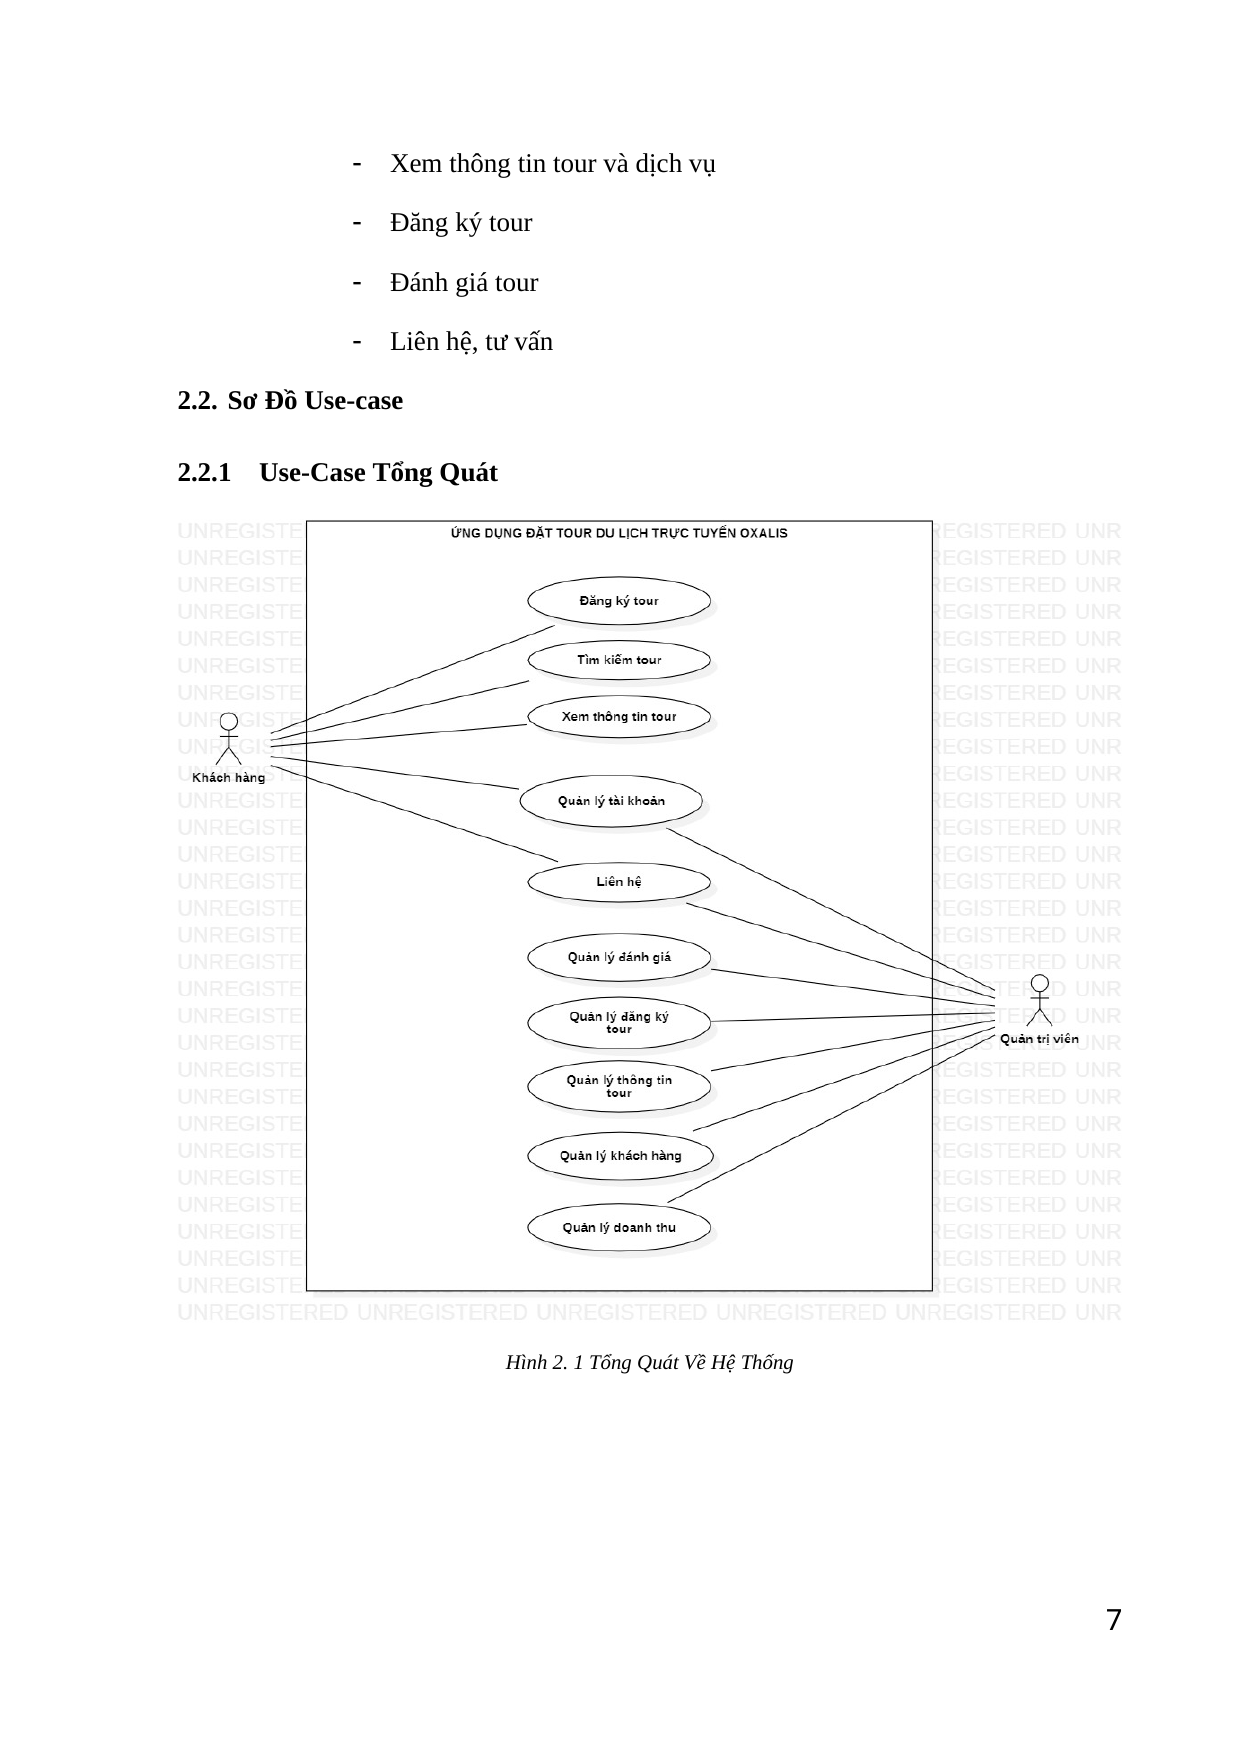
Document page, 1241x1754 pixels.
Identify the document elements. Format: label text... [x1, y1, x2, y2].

picture [177, 511, 1122, 1330]
list Liên hệ, tư vấn [352, 325, 1131, 356]
subtitle Use-Case Tổng Quát [177, 456, 1122, 487]
subtitle Sơ Đồ Use-case [177, 384, 1122, 416]
list Đăng ký tour [352, 206, 1131, 238]
text Hình 2. 1 Tổng Quát Về Hệ Thống [177, 1349, 1122, 1374]
list Xem thông tin tour và dịch vụ [352, 147, 1131, 178]
list Đánh giá tour [352, 266, 1131, 297]
